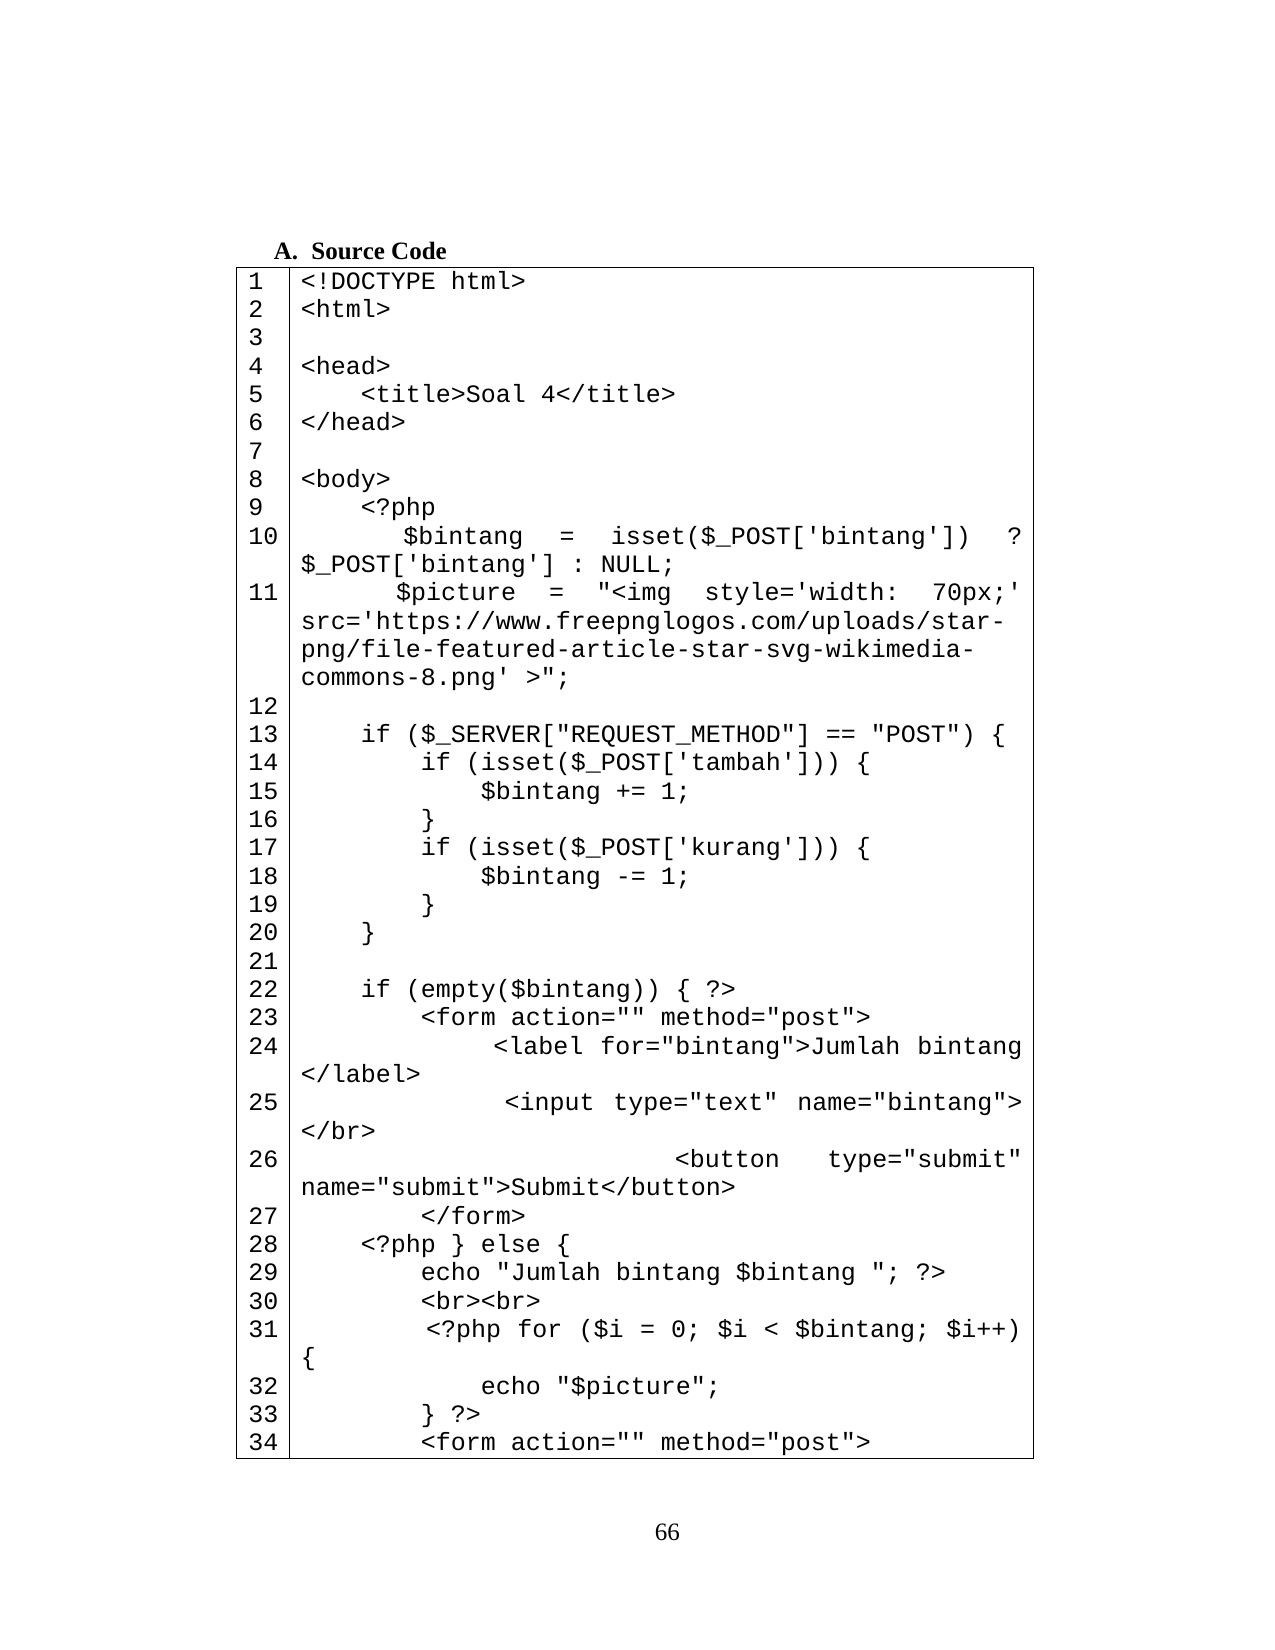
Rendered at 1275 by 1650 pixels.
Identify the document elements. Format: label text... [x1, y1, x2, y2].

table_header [237, 268, 289, 1458]
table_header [290, 268, 1033, 1458]
subtitle Source Code [274, 236, 1098, 265]
